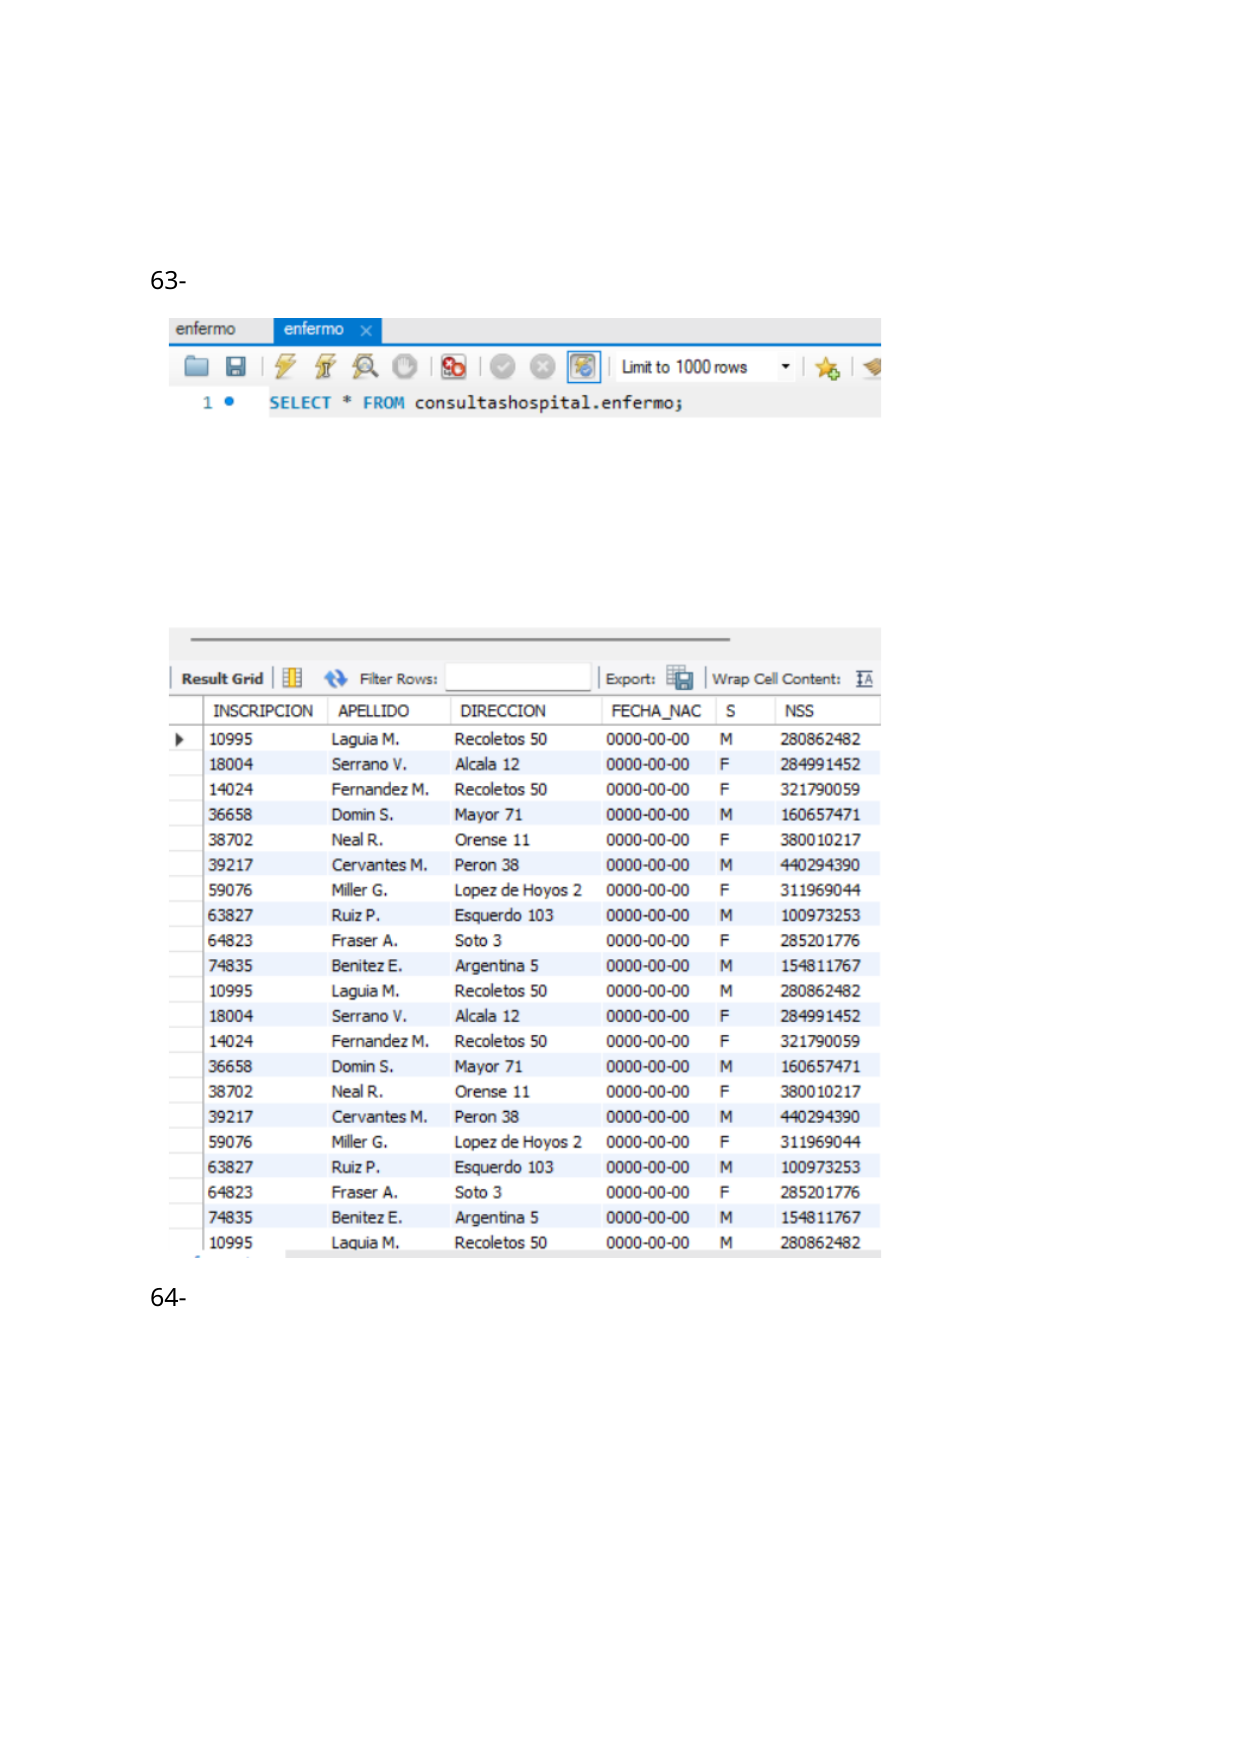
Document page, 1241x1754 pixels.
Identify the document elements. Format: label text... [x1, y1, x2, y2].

text 63- [150, 262, 1090, 296]
text 64- [150, 1279, 1090, 1314]
